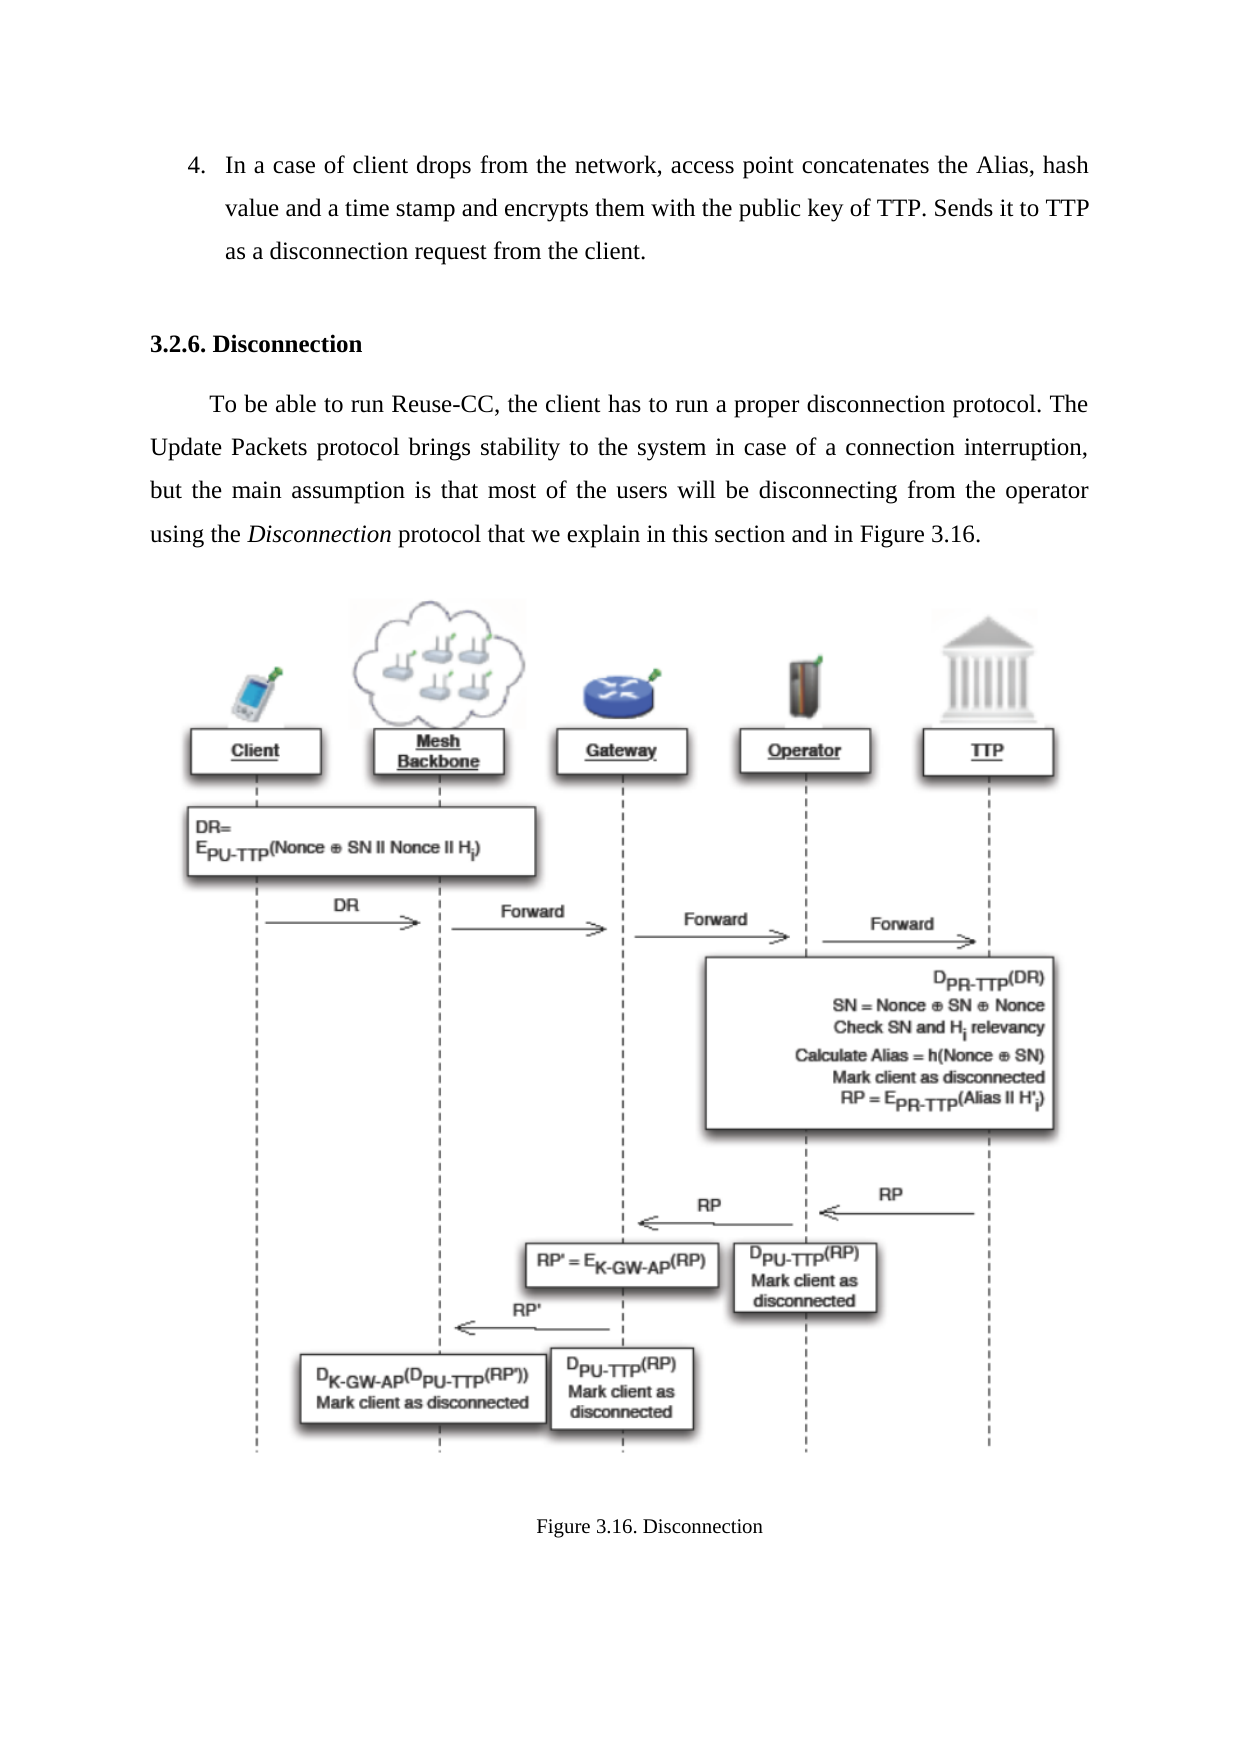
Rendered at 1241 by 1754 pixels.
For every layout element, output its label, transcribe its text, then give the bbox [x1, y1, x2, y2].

subtitle 3.2.6. Disconnection [150, 329, 1090, 358]
list In a case of client drops from the network, access point concatenates the Alias, hash value and a time stamp and encrypts them with the public key of TTP. Sends it to TTP as a disconnection request from the client. [187, 150, 1090, 265]
